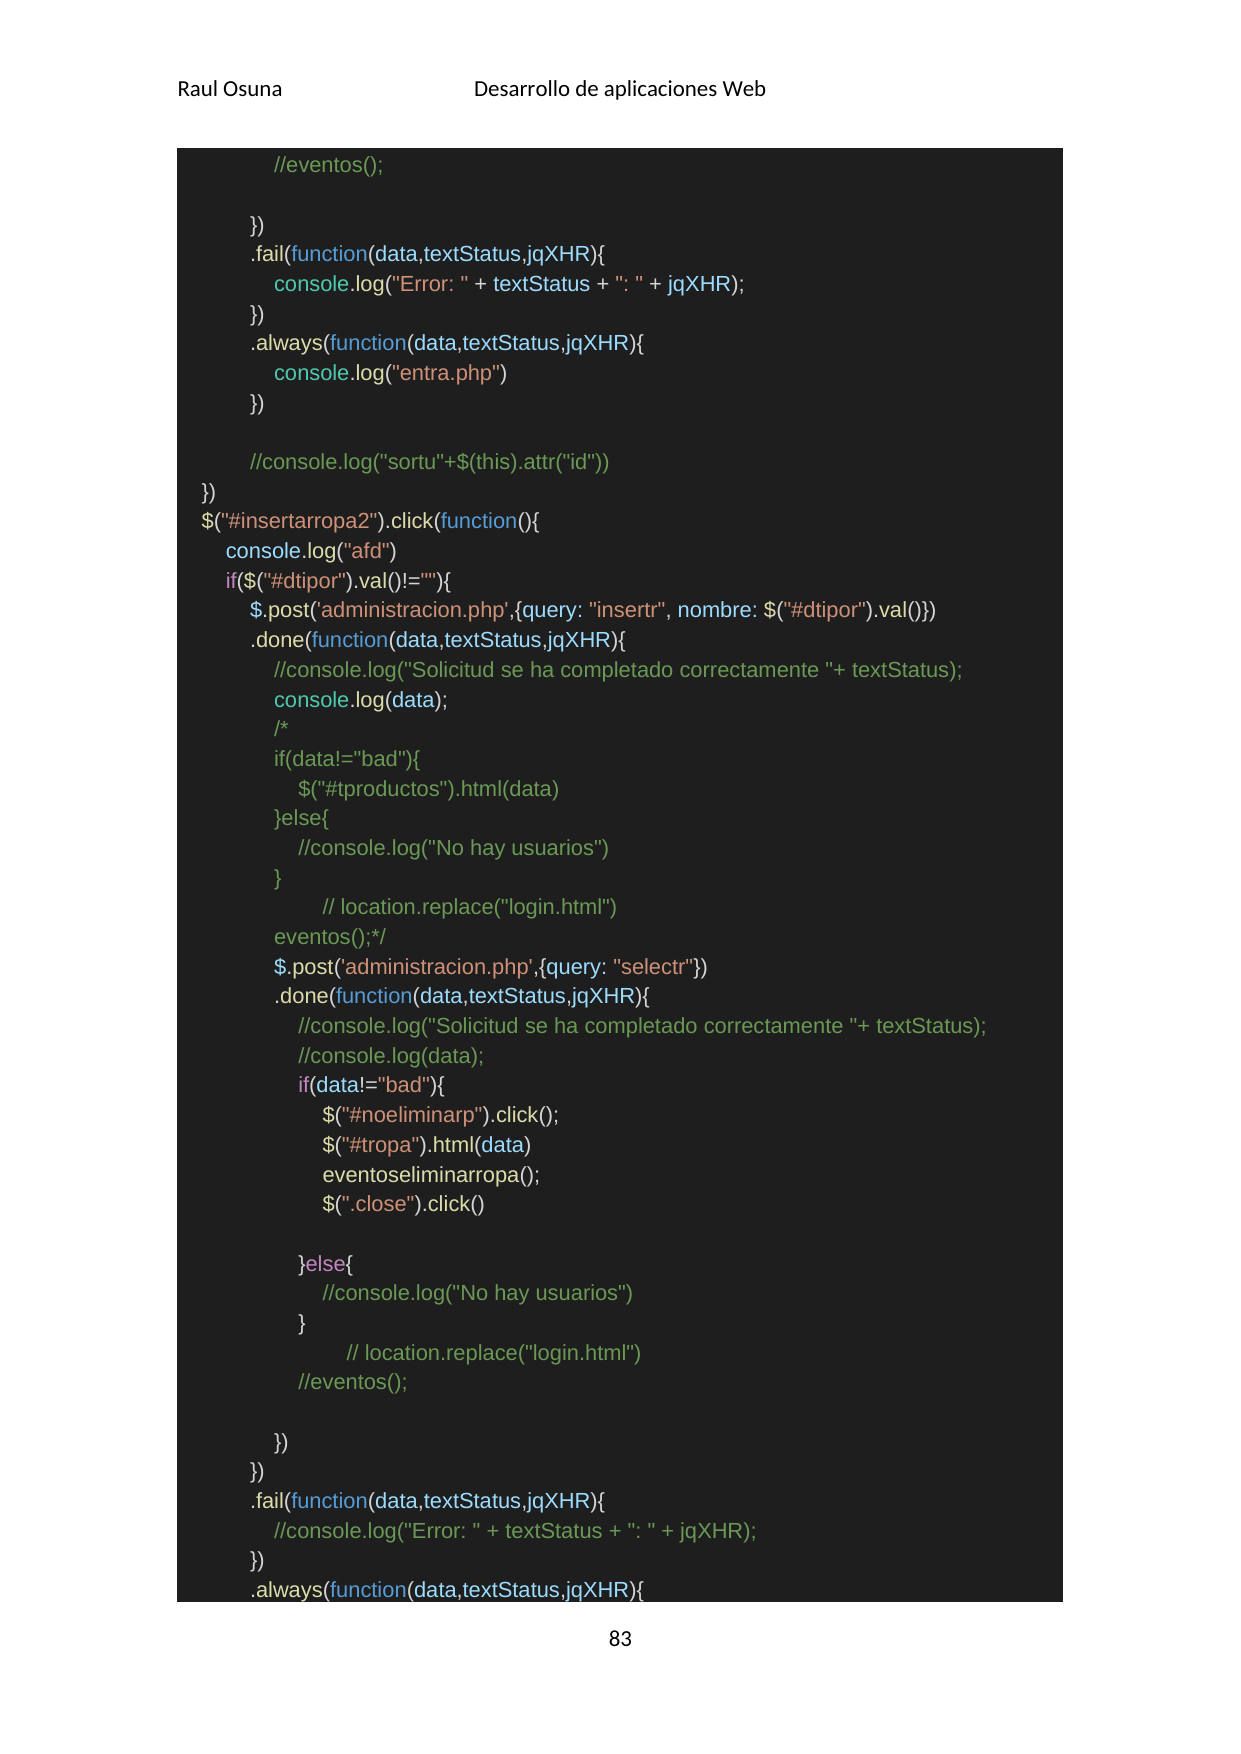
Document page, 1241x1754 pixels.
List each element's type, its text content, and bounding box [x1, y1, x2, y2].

text } [177, 1305, 1063, 1335]
text //console.log("Solicitud se ha completado correctamente "+ textStatus); [177, 652, 1063, 682]
text $(".close").click() [177, 1187, 1063, 1216]
text }else{ [177, 1246, 1063, 1276]
text if(data!="bad"){ [177, 1068, 1063, 1098]
text //console.log(data); [177, 1038, 1063, 1068]
text //eventos(); [177, 1365, 1063, 1394]
text $.post('administracion.php',{query: "insertr", nombre: $("#dtipor").val()}) [177, 593, 1063, 623]
text console.log("Error: " + textStatus + ": " + jqXHR); [177, 266, 1063, 296]
text console.log(data); [177, 682, 1063, 712]
text /* [177, 712, 1063, 741]
text if(data!="bad"){ [177, 741, 1063, 771]
text }) [177, 1543, 1063, 1573]
text console.log("afd") [177, 533, 1063, 563]
text console.log("entra.php") [177, 355, 1063, 385]
text }) [177, 296, 1063, 326]
text .done(function(data,textStatus,jqXHR){ [177, 979, 1063, 1008]
text }) [177, 385, 1063, 415]
text $.post('administracion.php',{query: "selectr"}) [177, 949, 1063, 979]
text .always(function(data,textStatus,jqXHR){ [177, 1573, 1063, 1602]
text } [177, 860, 1063, 890]
text eventos();*/ [177, 919, 1063, 949]
text //console.log("Error: " + textStatus + ": " + jqXHR); [177, 1513, 1063, 1543]
text }) [177, 474, 1063, 504]
text //eventos(); [177, 148, 1063, 177]
text eventoseliminarropa(); [177, 1157, 1063, 1187]
text // location.replace("login.html") [177, 1335, 1063, 1365]
text $("#tropa").html(data) [177, 1127, 1063, 1157]
text }) [177, 1454, 1063, 1483]
text }else{ [177, 801, 1063, 830]
text //console.log("No hay usuarios") [177, 1276, 1063, 1305]
text if($("#dtipor").val()!=""){ [177, 563, 1063, 593]
text }) [177, 1424, 1063, 1454]
text //console.log("No hay usuarios") [177, 830, 1063, 860]
text .done(function(data,textStatus,jqXHR){ [177, 623, 1063, 652]
text $("#noeliminarp").click(); [177, 1098, 1063, 1127]
text // location.replace("login.html") [177, 890, 1063, 919]
text .fail(function(data,textStatus,jqXHR){ [177, 1483, 1063, 1513]
text .always(function(data,textStatus,jqXHR){ [177, 326, 1063, 355]
text //console.log("Solicitud se ha completado correctamente "+ textStatus); [177, 1008, 1063, 1038]
text $("#tproductos").html(data) [177, 771, 1063, 801]
text //console.log("sortu"+$(this).attr("id")) [177, 444, 1063, 474]
text }) [177, 207, 1063, 237]
text $("#insertarropa2").click(function(){ [177, 504, 1063, 533]
text .fail(function(data,textStatus,jqXHR){ [177, 237, 1063, 266]
